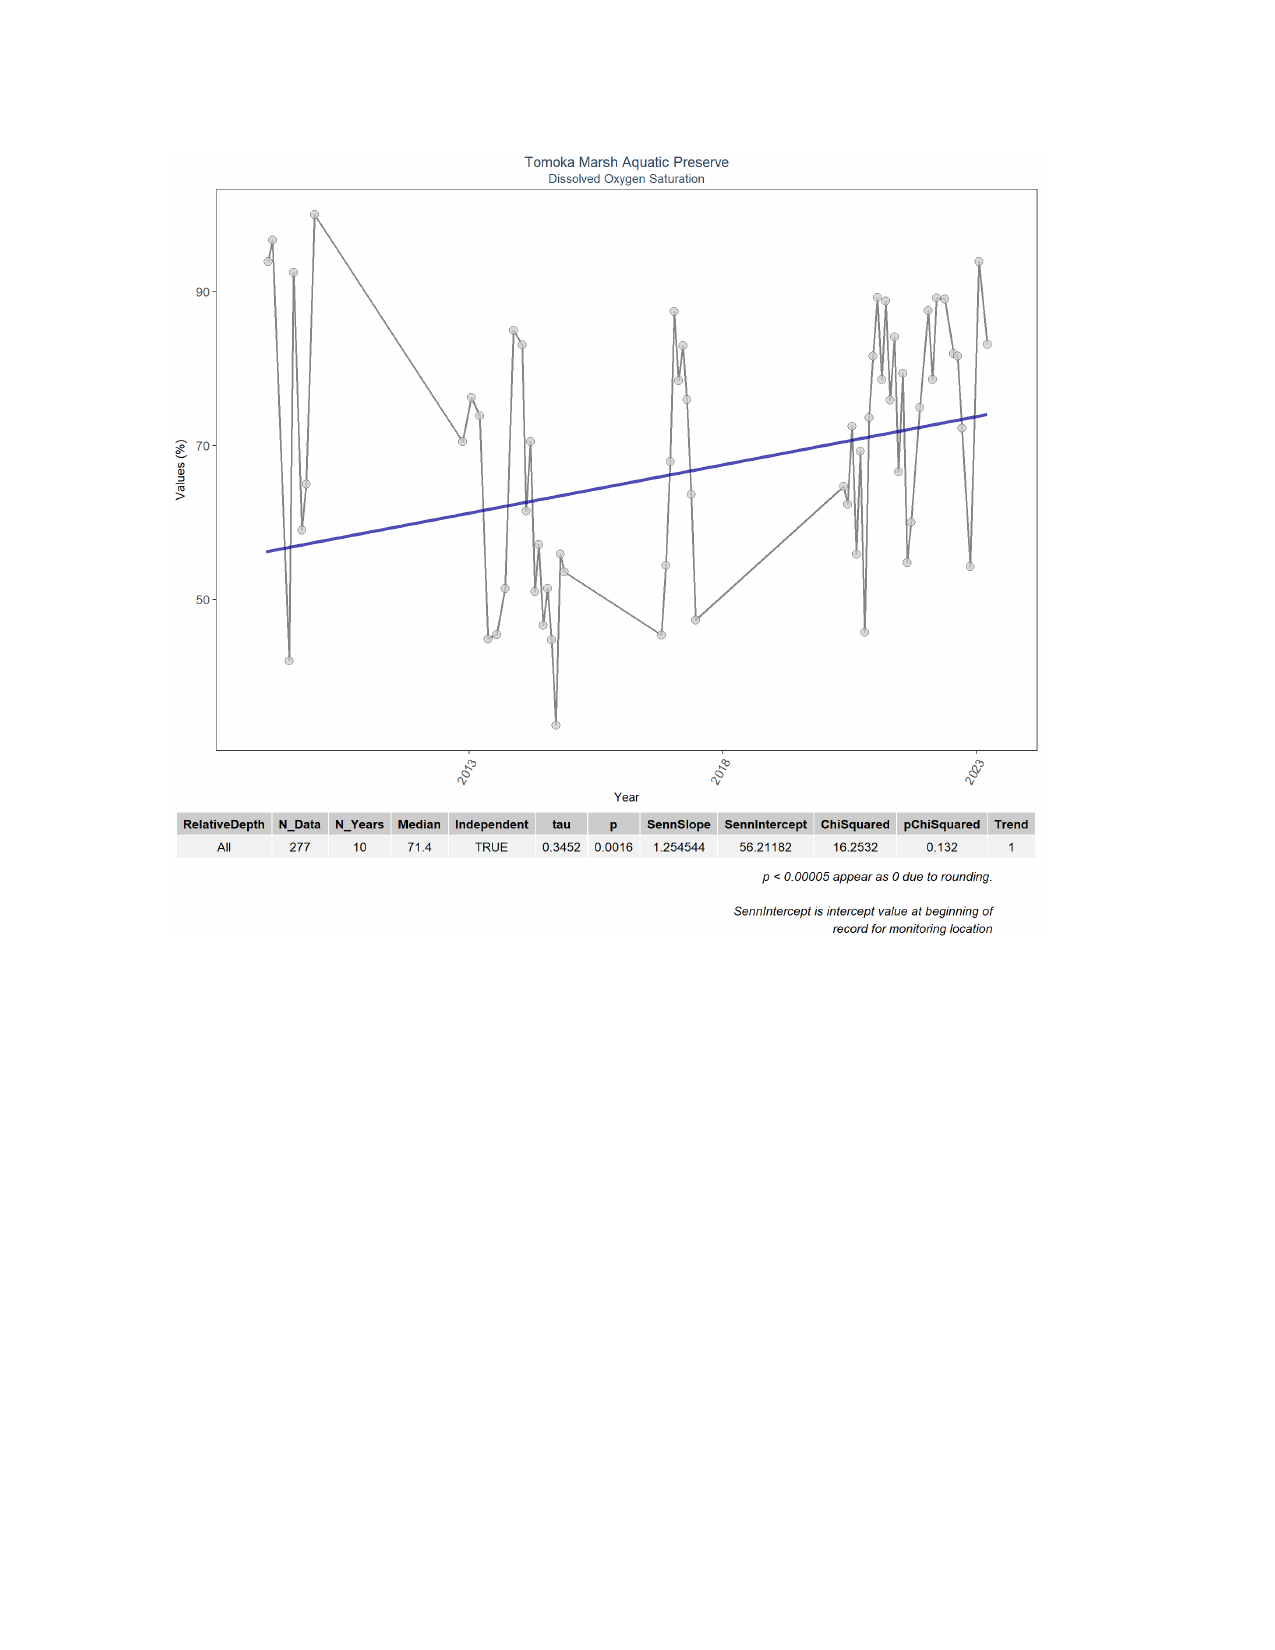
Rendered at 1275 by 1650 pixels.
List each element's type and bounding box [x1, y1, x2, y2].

picture [168, 150, 1044, 938]
